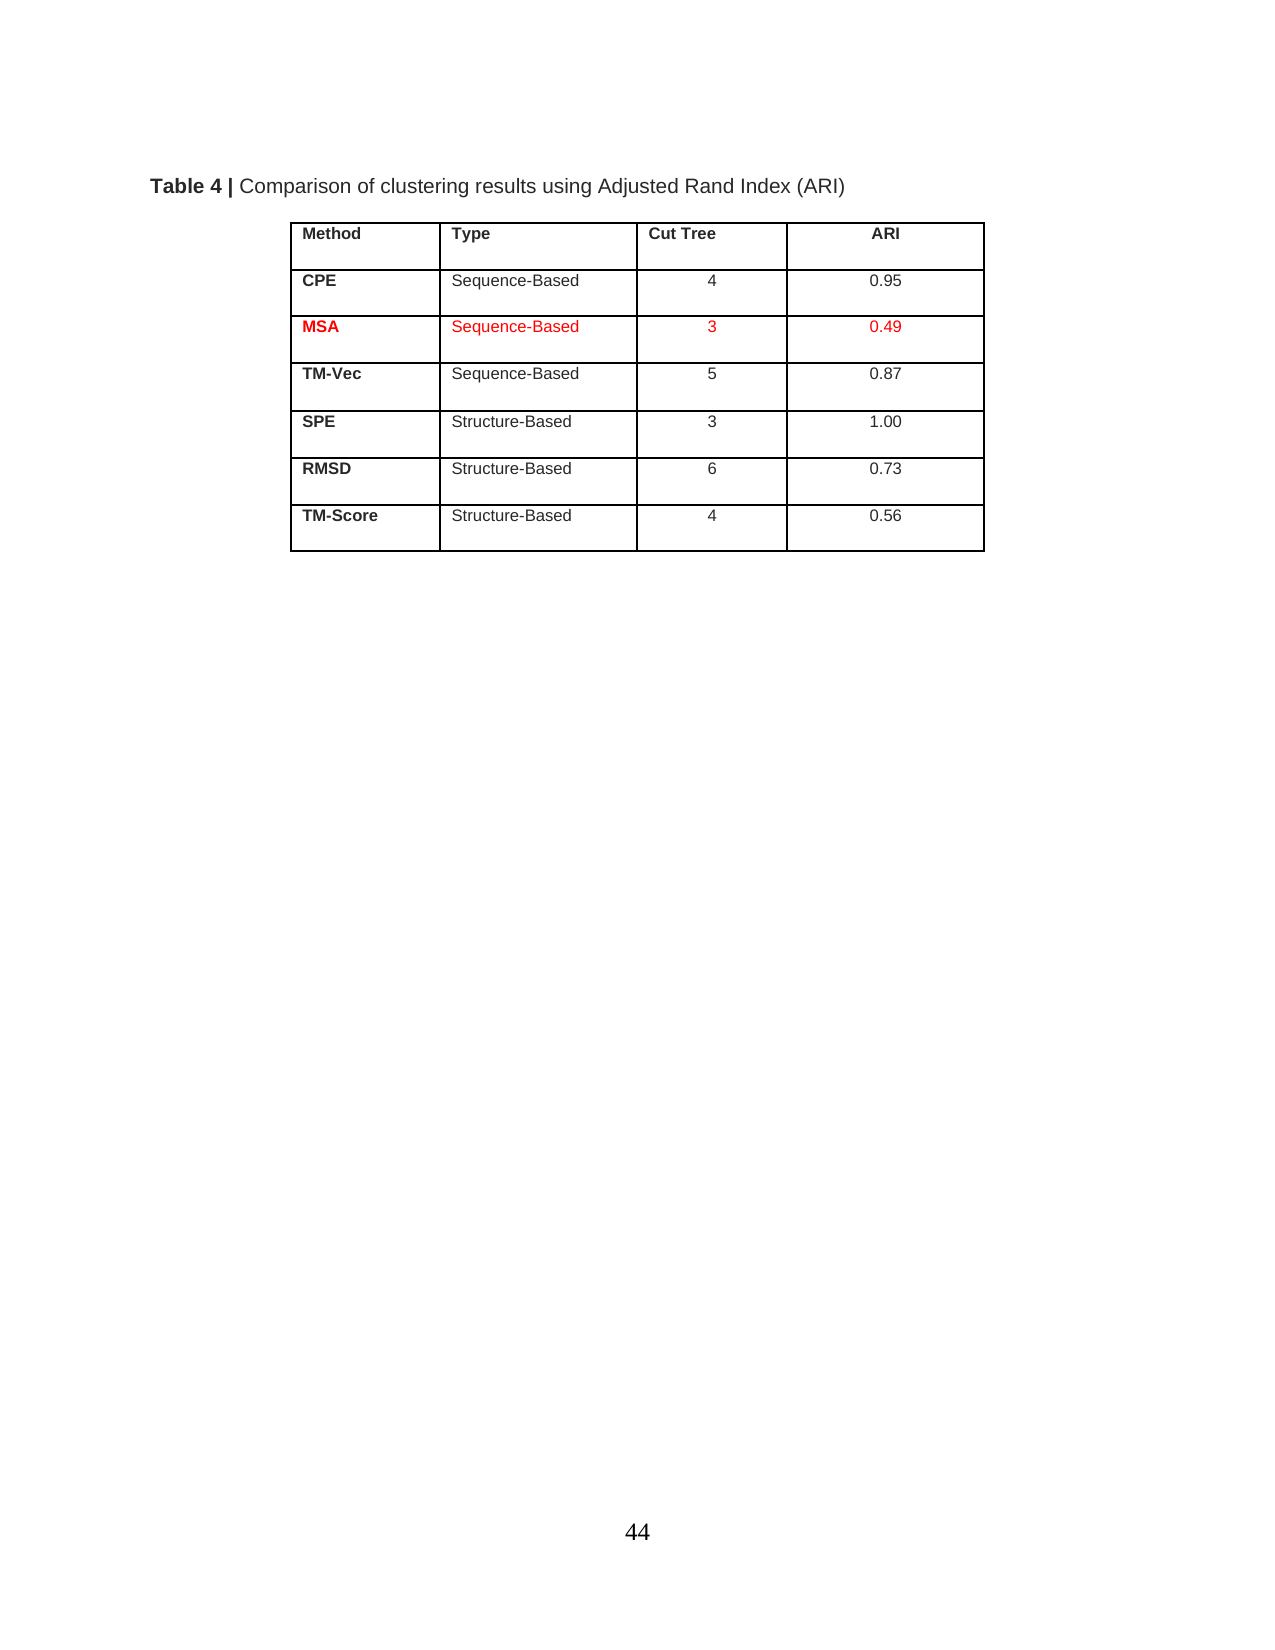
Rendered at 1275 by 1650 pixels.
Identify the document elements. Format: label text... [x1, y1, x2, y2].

table_cell 0.95 [788, 271, 983, 315]
table_header Method [292, 224, 439, 268]
table_cell 0.49 [788, 317, 983, 362]
table_cell 0.73 [788, 459, 983, 503]
table_cell TM-Score [292, 506, 439, 550]
table_cell 3 [638, 412, 786, 457]
table_cell 4 [638, 271, 786, 315]
table_header Type [441, 224, 636, 268]
table_cell Sequence-Based [441, 364, 636, 410]
table_cell Sequence-Based [441, 271, 636, 315]
table_cell 0.56 [788, 506, 983, 550]
table_header Cut Tree [638, 224, 786, 268]
table_cell 3 [638, 317, 786, 362]
table_cell 0.87 [788, 364, 983, 410]
table_cell 5 [638, 364, 786, 410]
table_cell Structure-Based [441, 412, 636, 457]
table_cell MSA [292, 317, 439, 362]
table_cell SPE [292, 412, 439, 457]
table_cell RMSD [292, 459, 439, 503]
table_cell TM-Vec [292, 364, 439, 410]
table_header ARI [788, 224, 983, 268]
table_cell Structure-Based [441, 459, 636, 503]
table_cell 4 [638, 506, 786, 550]
table_cell CPE [292, 271, 439, 315]
table_cell Sequence-Based [441, 317, 636, 362]
text Table 4 | Comparison of clustering results using Adjusted Rand Index (ARI) [150, 174, 1125, 198]
table_cell 6 [638, 459, 786, 503]
table_cell 1.00 [788, 412, 983, 457]
table_cell Structure-Based [441, 506, 636, 550]
